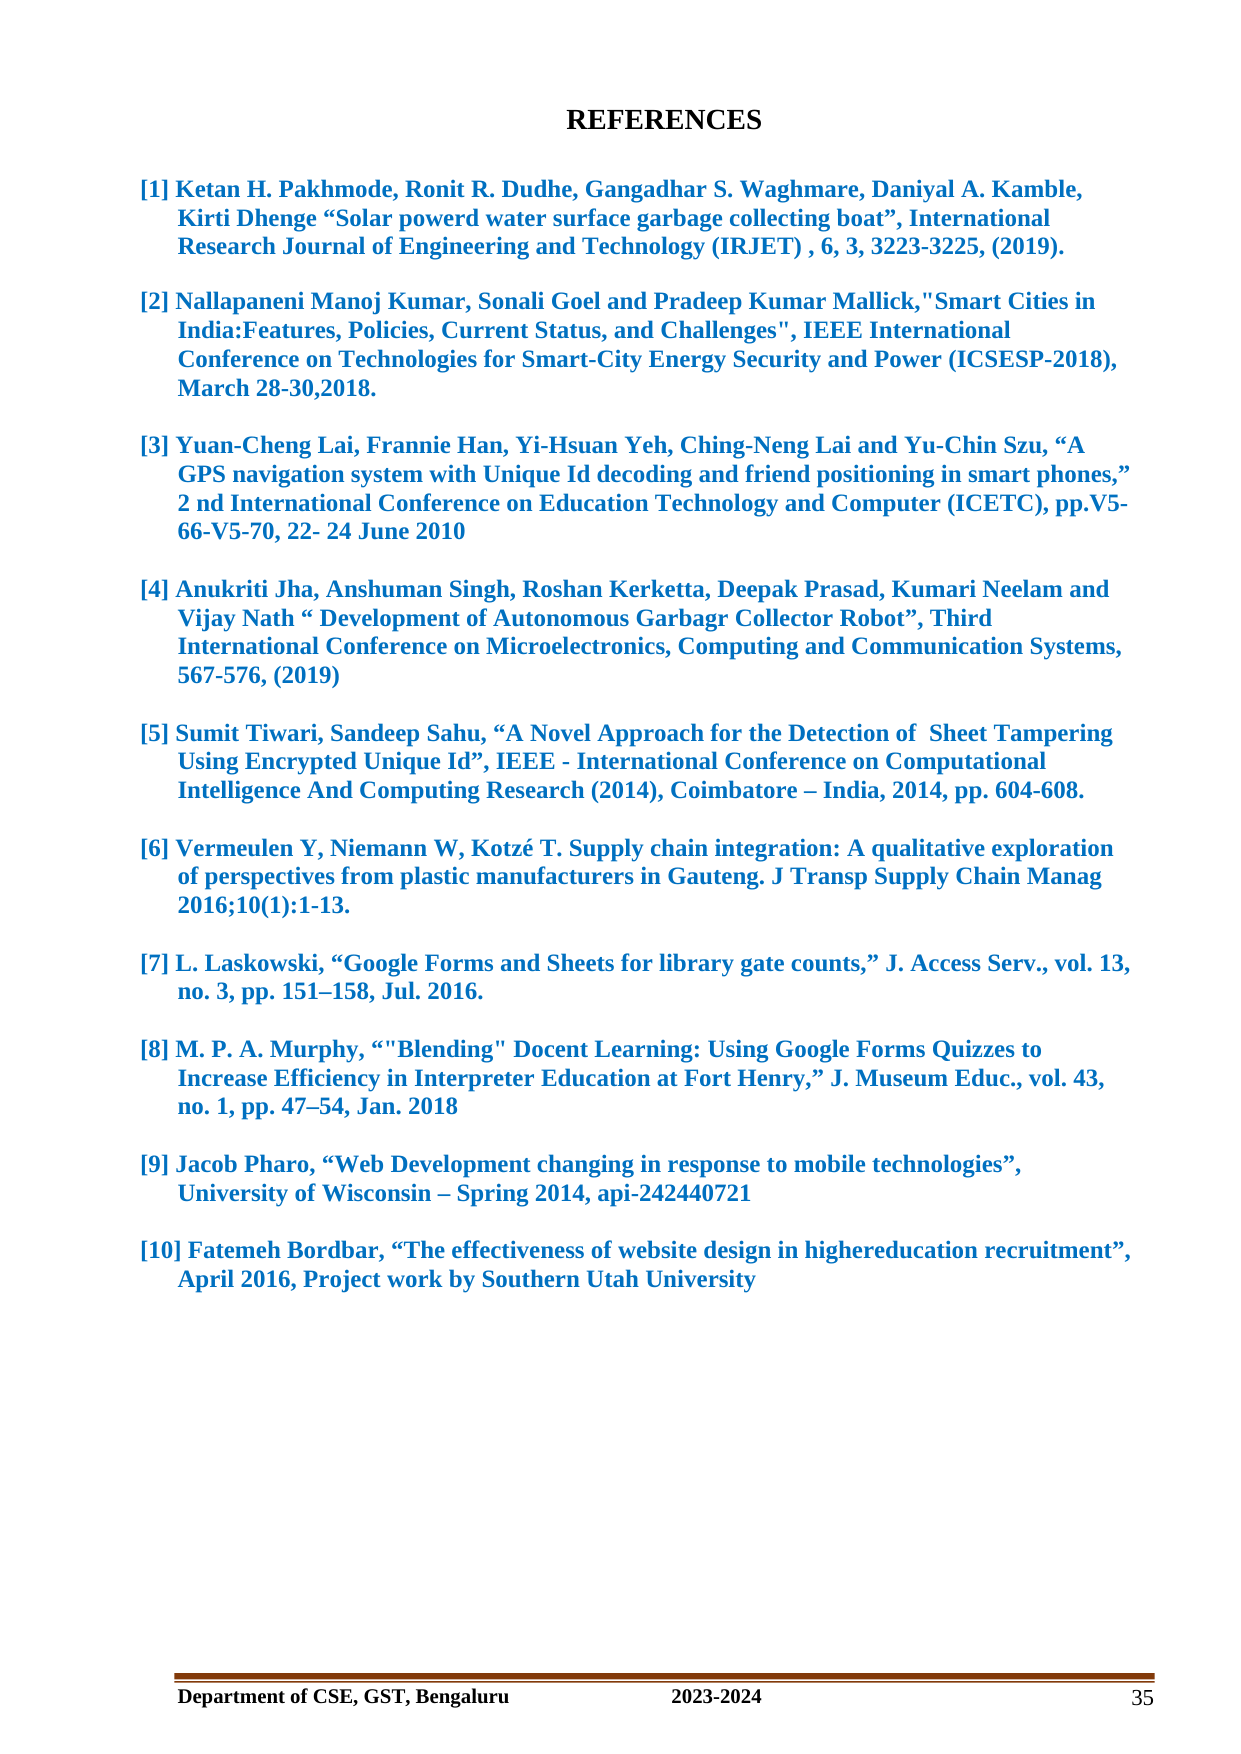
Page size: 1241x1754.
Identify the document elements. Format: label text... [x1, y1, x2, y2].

list [2] Nallapaneni Manoj Kumar, Sonali Goel and Pradeep Kumar Mallick,"Smart Cities in India:Features, Policies, Current Status, and Challenges", IEEE International Conference on Technologies for Smart-City Energy Security and Power (ICSESP-2018), March 28-30,2018. [140, 286, 1138, 401]
text REFERENCES [263, 102, 1066, 136]
list [6] Vermeulen Y, Niemann W, Kotzé T. Supply chain integration: A qualitative exploration of perspectives from plastic manufacturers in Gauteng. J Transp Supply Chain Manag 2016;10(1):1-13. [140, 833, 1138, 919]
list [7] L. Laskowski, “Google Forms and Sheets for library gate counts,” J. Access Serv., vol. 13, no. 3, pp. 151–158, Jul. 2016. [140, 948, 1138, 1005]
list [4] Anukriti Jha, Anshuman Singh, Roshan Kerketta, Deepak Prasad, Kumari Neelam and Vijay Nath “ Development of Autonomous Garbagr Collector Robot”, Third International Conference on Microelectronics, Computing and Communication Systems, 567-576, (2019) [140, 574, 1138, 689]
list [8] M. P. A. Murphy, “"Blending" Docent Learning: Using Google Forms Quizzes to Increase Efficiency in Interpreter Education at Fort Henry,” J. Museum Educ., vol. 43, no. 1, pp. 47–54, Jan. 2018 [140, 1034, 1138, 1120]
list [3] Yuan-Cheng Lai, Frannie Han, Yi-Hsuan Yeh, Ching-Neng Lai and Yu-Chin Szu, “A GPS navigation system with Unique Id decoding and friend positioning in smart phones,” 2 nd International Conference on Education Technology and Computer (ICETC), pp.V5-66-V5-70, 22- 24 June 2010 [140, 430, 1138, 545]
list [5] Sumit Tiwari, Sandeep Sahu, “A Novel Approach for the Detection of Sheet Tampering Using Encrypted Unique Id”, IEEE - International Conference on Computational Intelligence And Computing Research (2014), Coimbatore – India, 2014, pp. 604-608. [140, 718, 1138, 804]
list [10] Fatemeh Bordbar, “The effectiveness of website design in highereducation recruitment”, April 2016, Project work by Southern Utah University [140, 1235, 1138, 1293]
list [9] Jacob Pharo, “Web Development changing in response to mobile technologies”, University of Wisconsin – Spring 2014, api-242440721 [140, 1149, 1138, 1206]
list [1] Ketan H. Pakhmode, Ronit R. Dudhe, Gangadhar S. Waghmare, Daniyal A. Kamble, Kirti Dhenge “Solar powerd water surface garbage collecting boat”, International Research Journal of Engineering and Technology (IRJET) , 6, 3, 3223-3225, (2019). [140, 174, 1138, 260]
